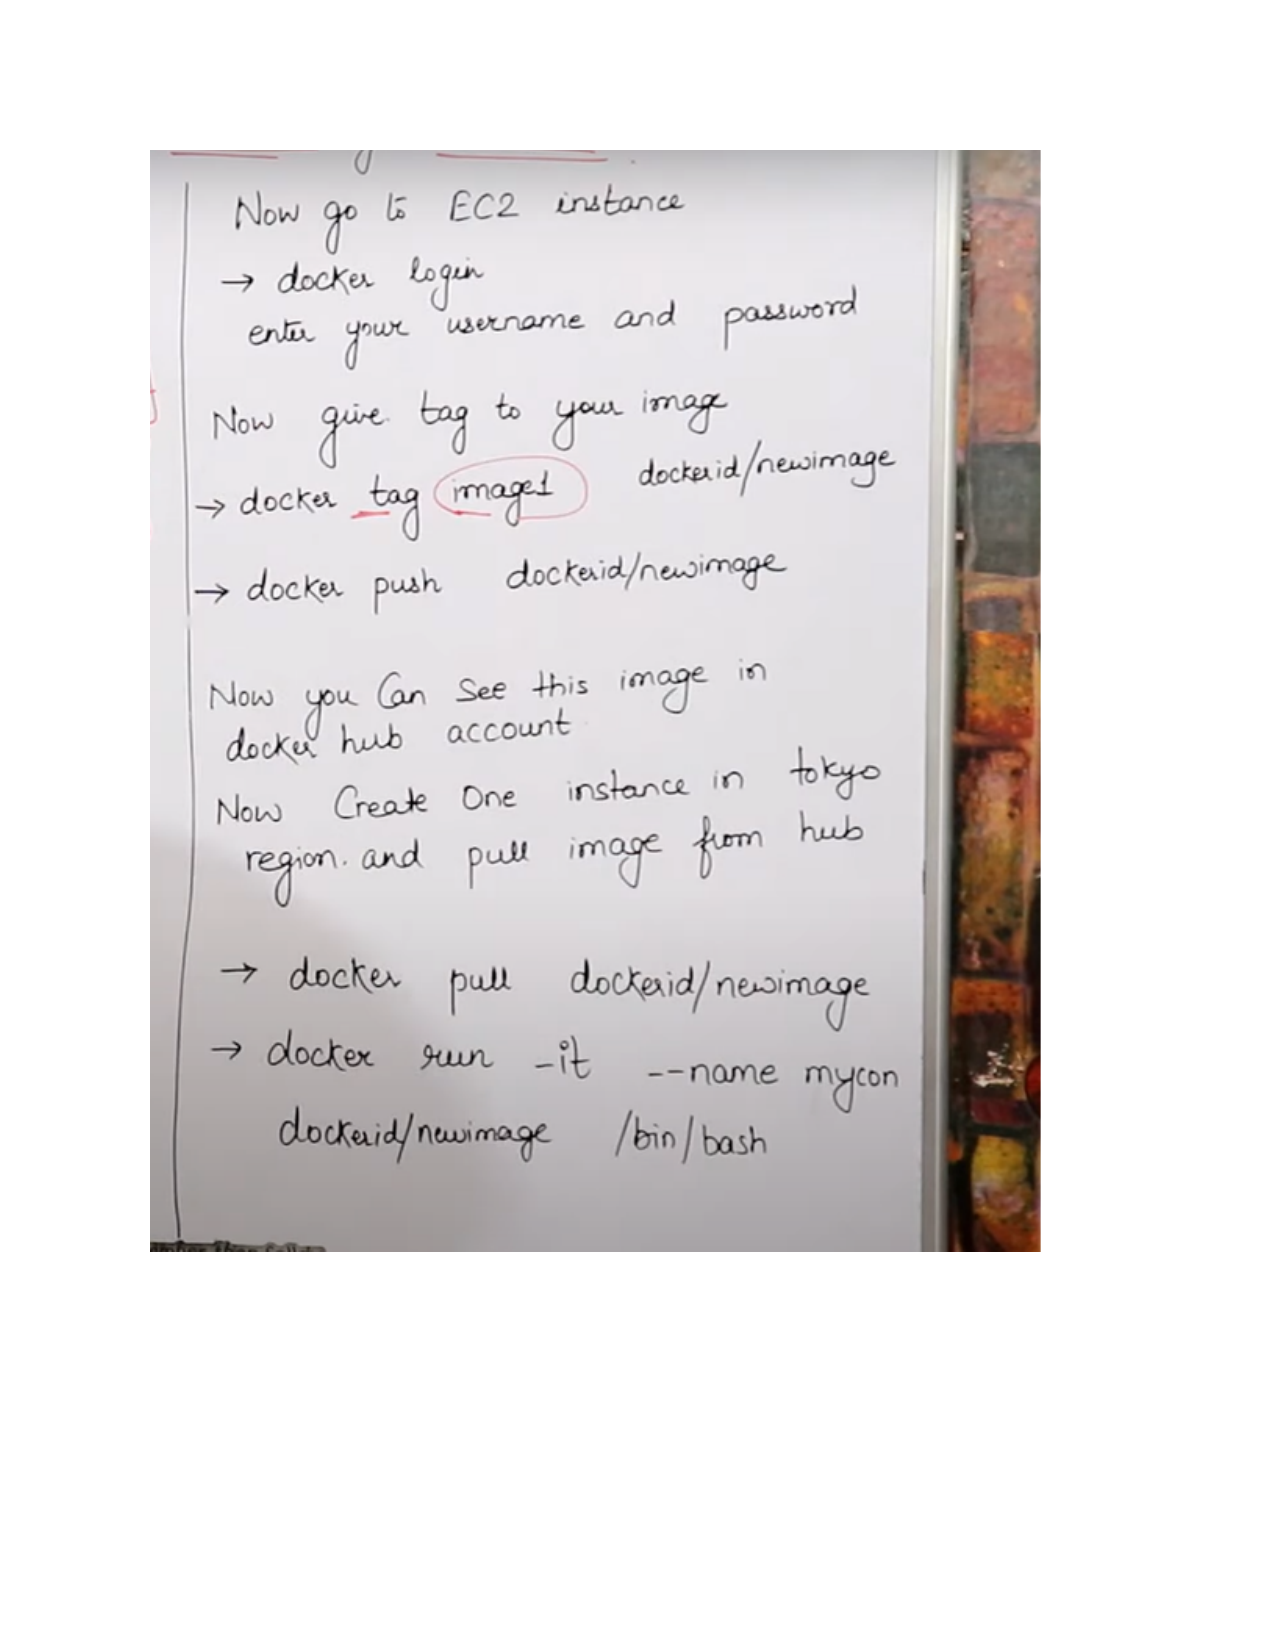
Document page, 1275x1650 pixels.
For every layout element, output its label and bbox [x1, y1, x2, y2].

picture [150, 150, 1041, 1252]
